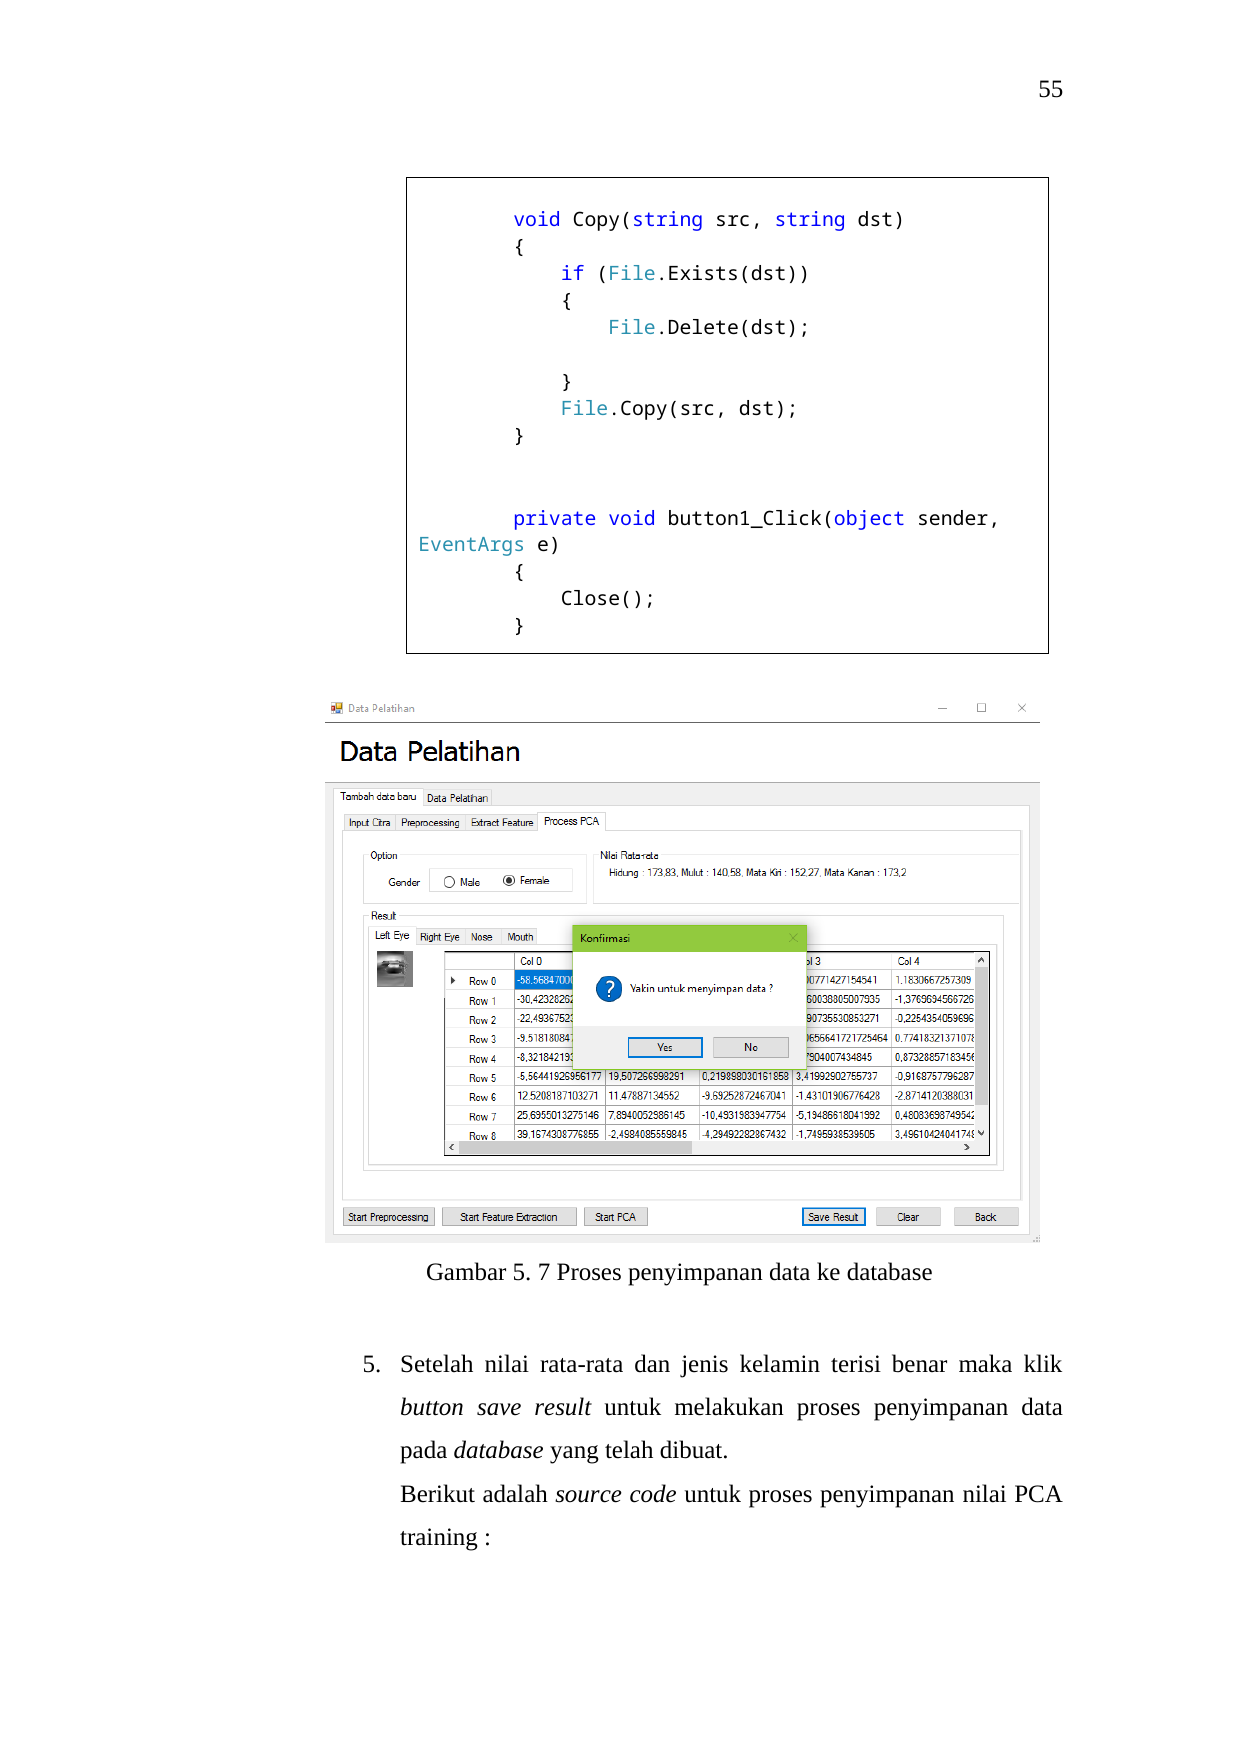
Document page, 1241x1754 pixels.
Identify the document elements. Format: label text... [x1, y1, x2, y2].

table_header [407, 178, 1048, 653]
picture [325, 697, 1040, 1243]
text Gambar 5. 7 Proses penyimpanan data ke database [236, 1257, 1063, 1285]
list Setelah nilai rata-rata dan jenis kelamin terisi benar maka klik button save result untuk melakukan proses penyimpanan data pada database yang telah dibuat. [362, 1349, 1063, 1464]
list Berikut adalah source code untuk proses penyimpanan nilai PCA training : [400, 1479, 1063, 1551]
